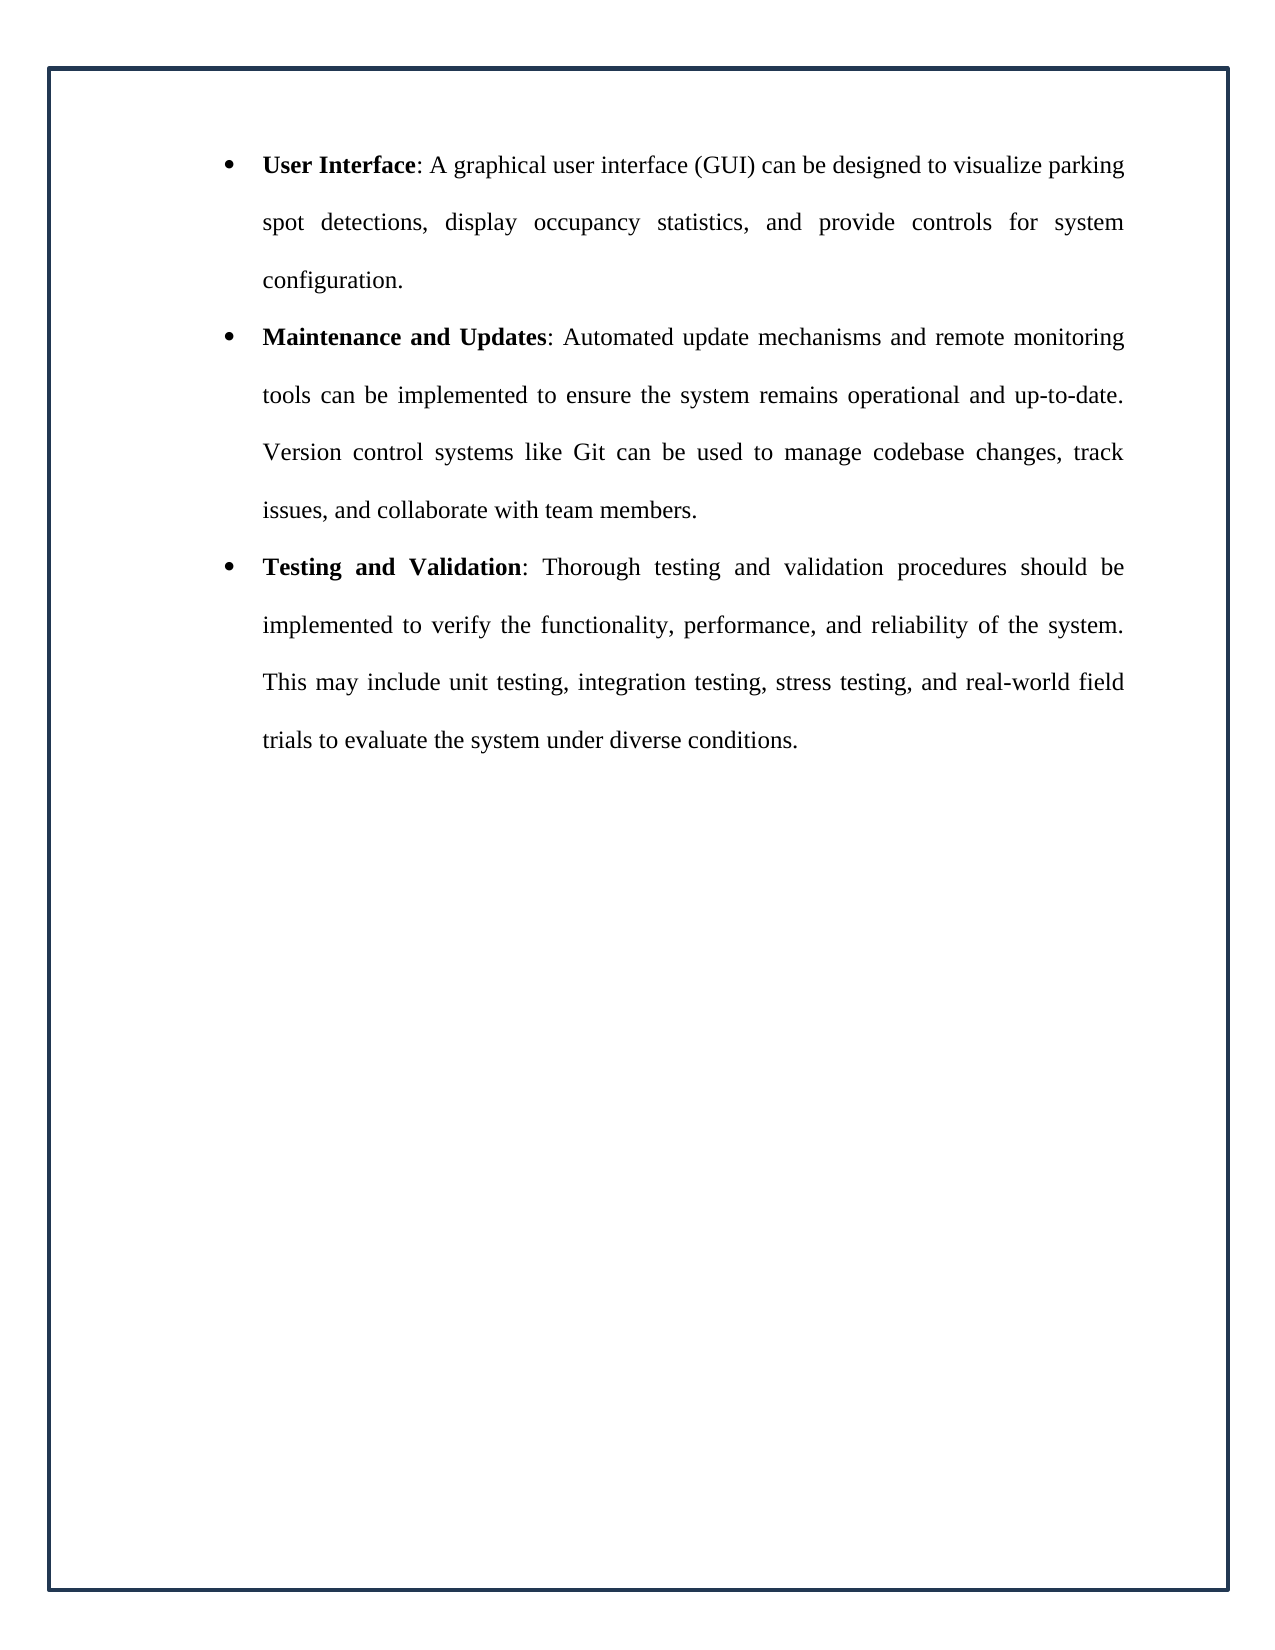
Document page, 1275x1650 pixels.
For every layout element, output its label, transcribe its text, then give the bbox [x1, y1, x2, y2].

list Testing and Validation: Thorough testing and validation procedures should be implemented to verify the functionality, performance, and reliability of the system. This may include unit testing, integration testing, stress testing, and real-world field trials to evaluate the system under diverse conditions. [225, 552, 1125, 754]
list User Interface: A graphical user interface (GUI) can be designed to visualize parking spot detections, display occupancy statistics, and provide controls for system configuration. [225, 150, 1125, 294]
list Maintenance and Updates: Automated update mechanisms and remote monitoring tools can be implemented to ensure the system remains operational and up-to-date. Version control systems like Git can be used to manage codebase changes, track issues, and collaborate with team members. [225, 322, 1125, 524]
